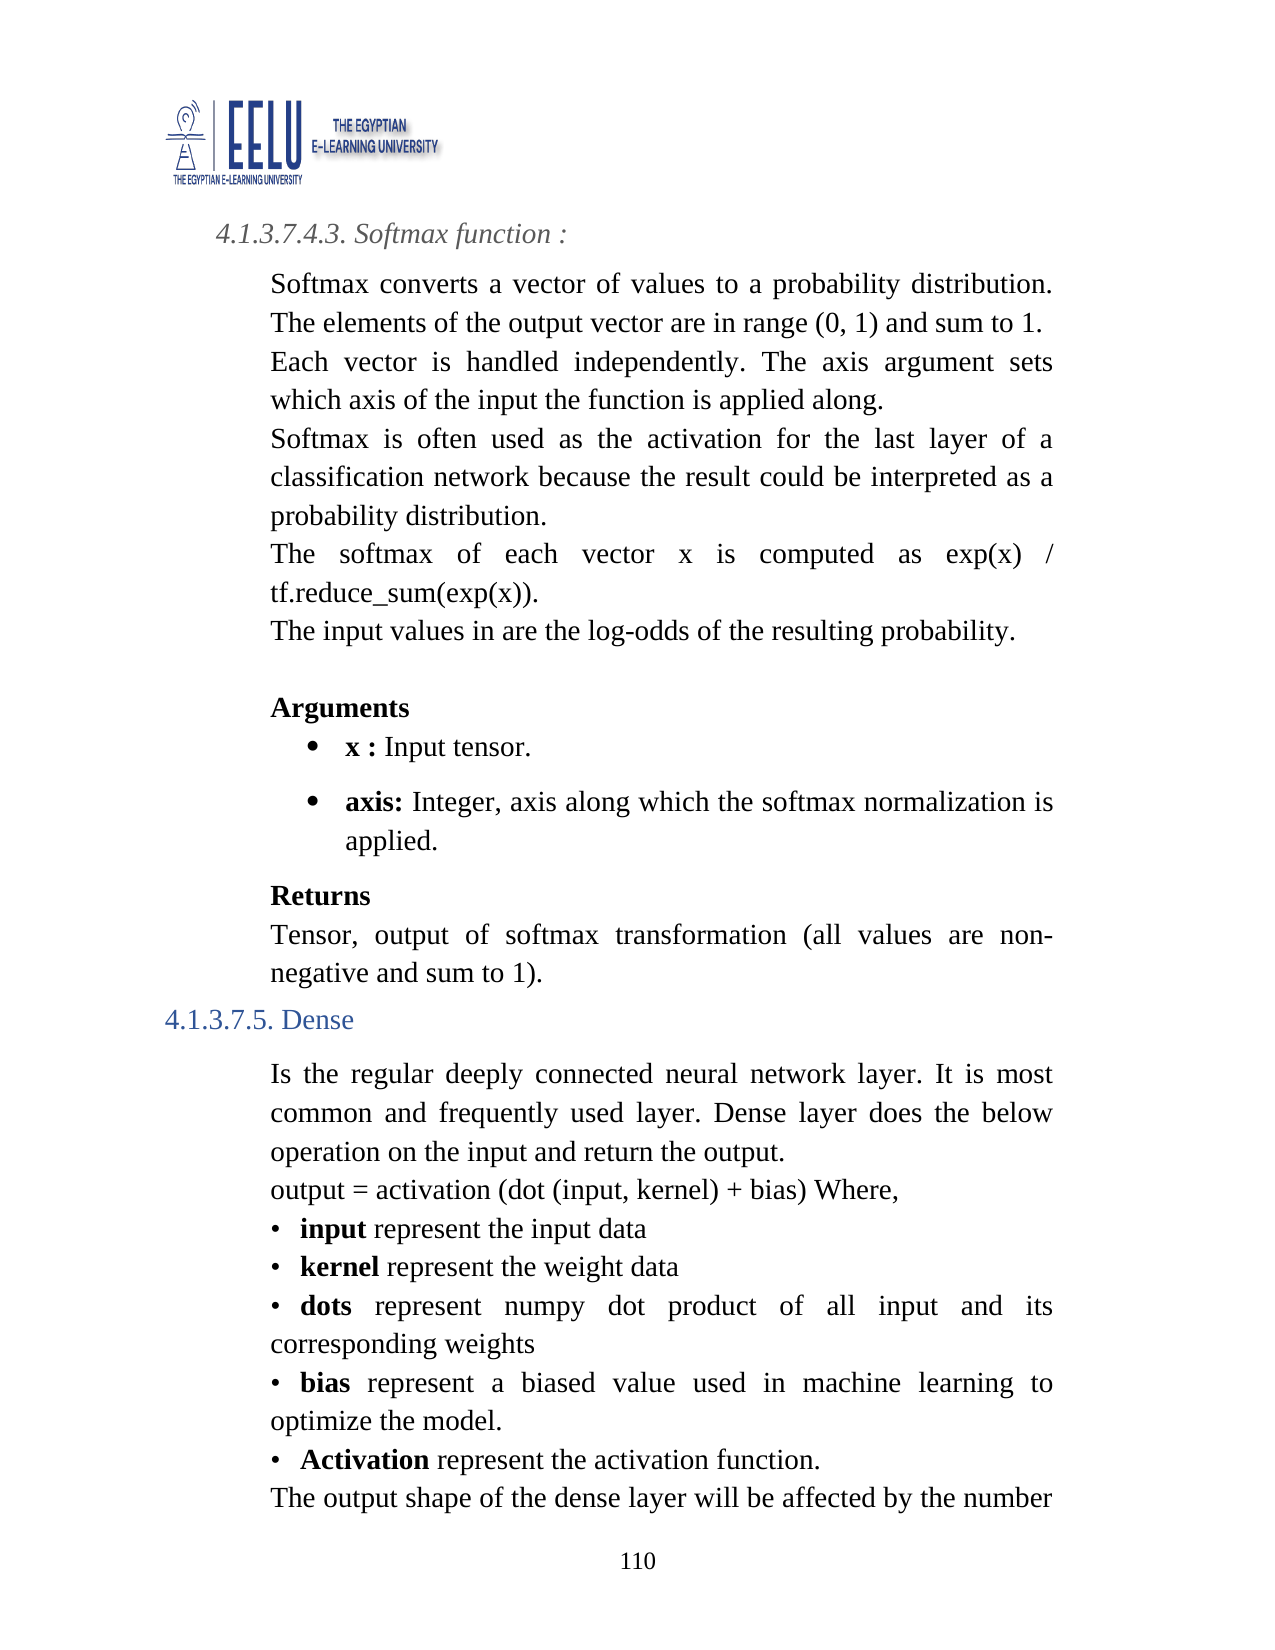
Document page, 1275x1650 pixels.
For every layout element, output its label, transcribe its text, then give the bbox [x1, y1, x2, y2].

text The input values in are the log-odds of the resulting probability. [270, 613, 1054, 647]
text Arguments [270, 691, 1054, 724]
picture [150, 75, 444, 188]
text output = activation (dot (input, kernel) + bias) Where, [270, 1172, 1054, 1206]
list axis: Integer, axis along which the softmax normalization is applied. [308, 784, 1054, 857]
text Softmax is often used as the activation for the last layer of a classification network because the result could be interpreted as a probability distribution. [270, 421, 1054, 531]
list x : Input tensor. [308, 729, 1054, 763]
text Each vector is handled independently. The axis argument sets which axis of the input the function is applied along. [270, 344, 1054, 416]
text • Activation represent the activation function. [270, 1442, 1054, 1476]
text • bias represent a biased value used in machine learning to optimize the model. [270, 1365, 1054, 1437]
text • kernel represent the weight data [270, 1249, 1054, 1283]
subtitle 4.1.3.7.4.3. Softmax function : [150, 216, 1125, 250]
text Softmax converts a vector of values to a probability distribution. The elements of the output vector are in range (0, 1) and sum to 1. [270, 267, 1054, 339]
text Returns [270, 878, 1054, 912]
text The softmax of each vector x is computed as exp(x) / tf.reduce_sum(exp(x)). [270, 536, 1054, 608]
text The output shape of the dense layer will be affected by the number of neuron / units specified in the dense layer [270, 1481, 1054, 1514]
subtitle 4.1.3.7.5. Dense [150, 1002, 1125, 1036]
text • input represent the input data [270, 1211, 1054, 1244]
text • dots represent numpy dot product of all input and its corresponding weights [270, 1288, 1054, 1360]
text Tensor, output of softmax transformation (all values are non-negative and sum to 1). [270, 917, 1054, 989]
text Is the regular deeply connected neural network layer. It is most common and frequently used layer. Dense layer does the below operation on the input and return the output. [270, 1057, 1054, 1167]
